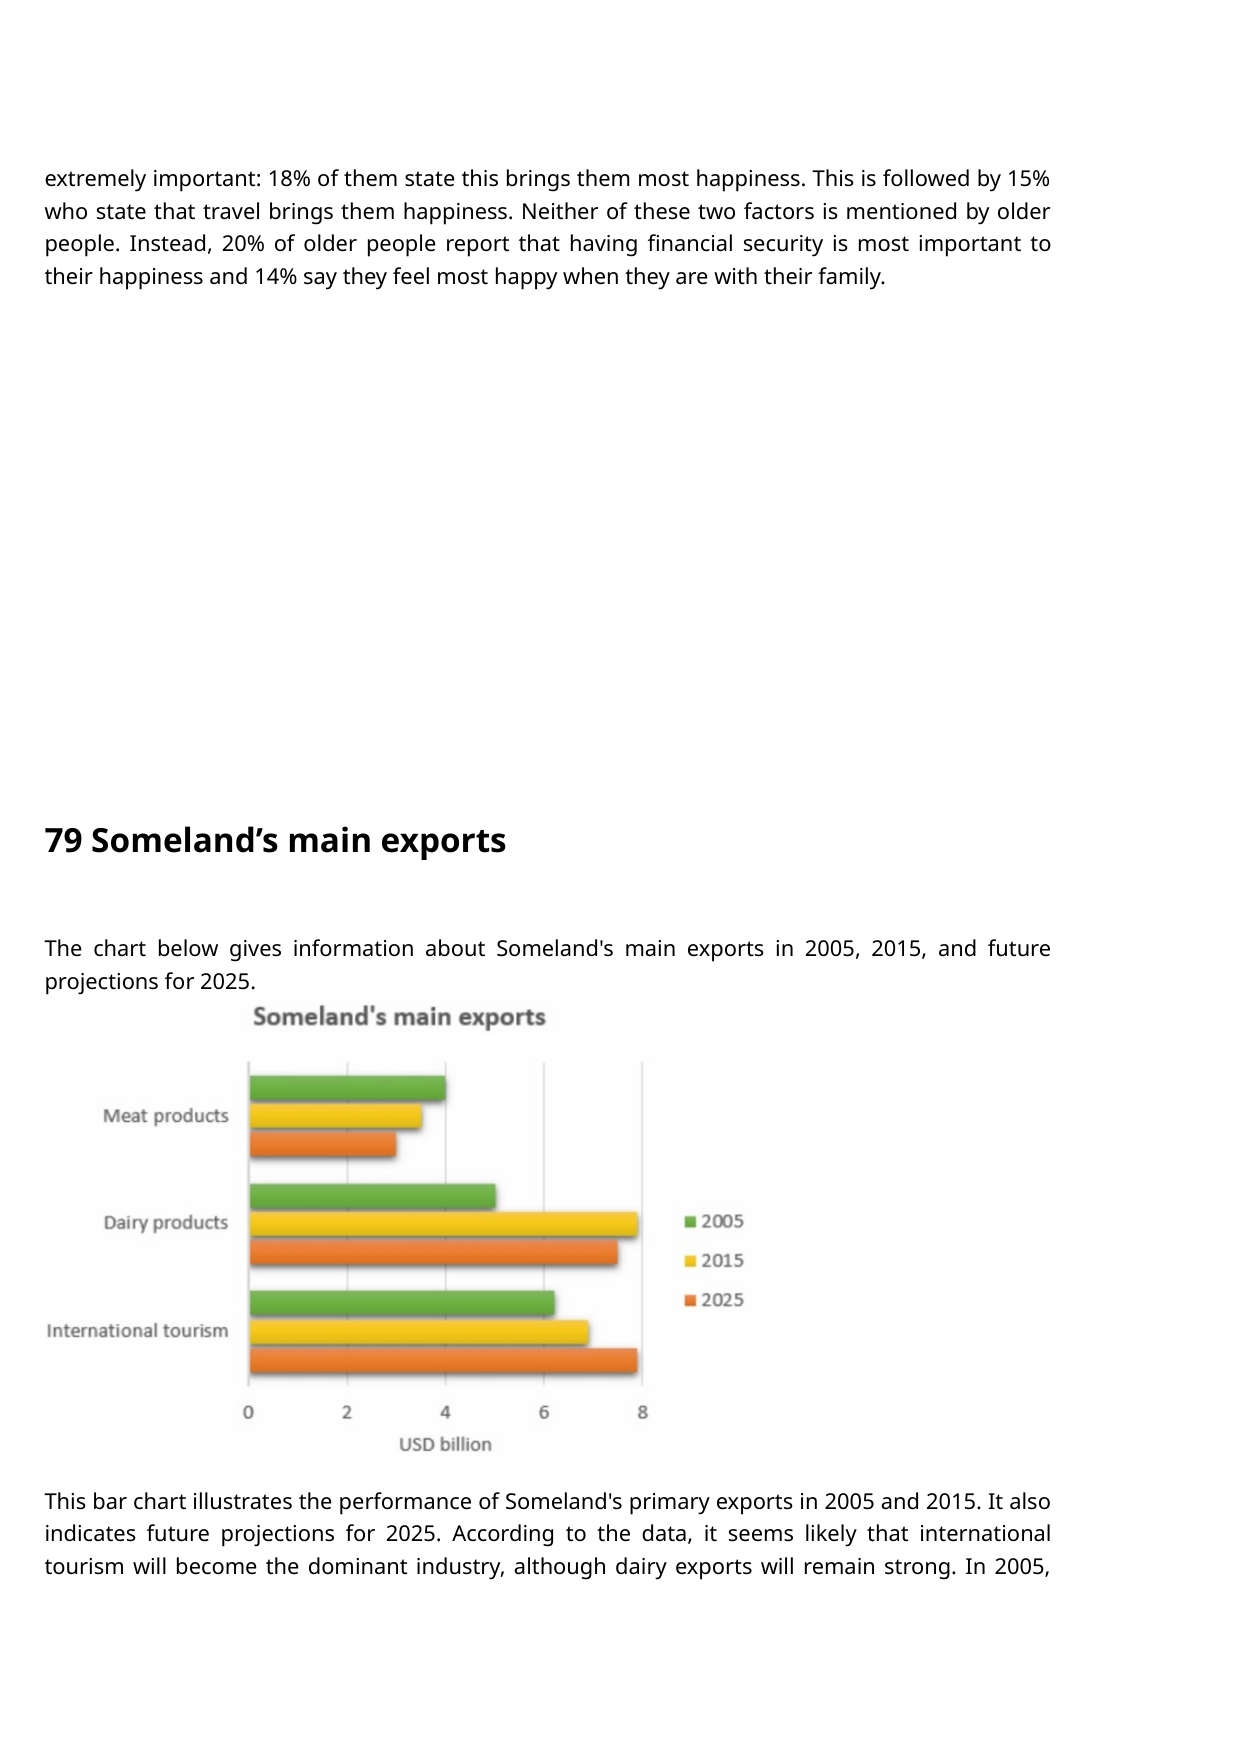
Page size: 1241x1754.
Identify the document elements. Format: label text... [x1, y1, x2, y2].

subtitle 79 Someland’s main exports [44, 807, 1053, 872]
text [44, 1484, 1053, 1582]
picture [44, 996, 754, 1462]
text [44, 162, 1053, 324]
